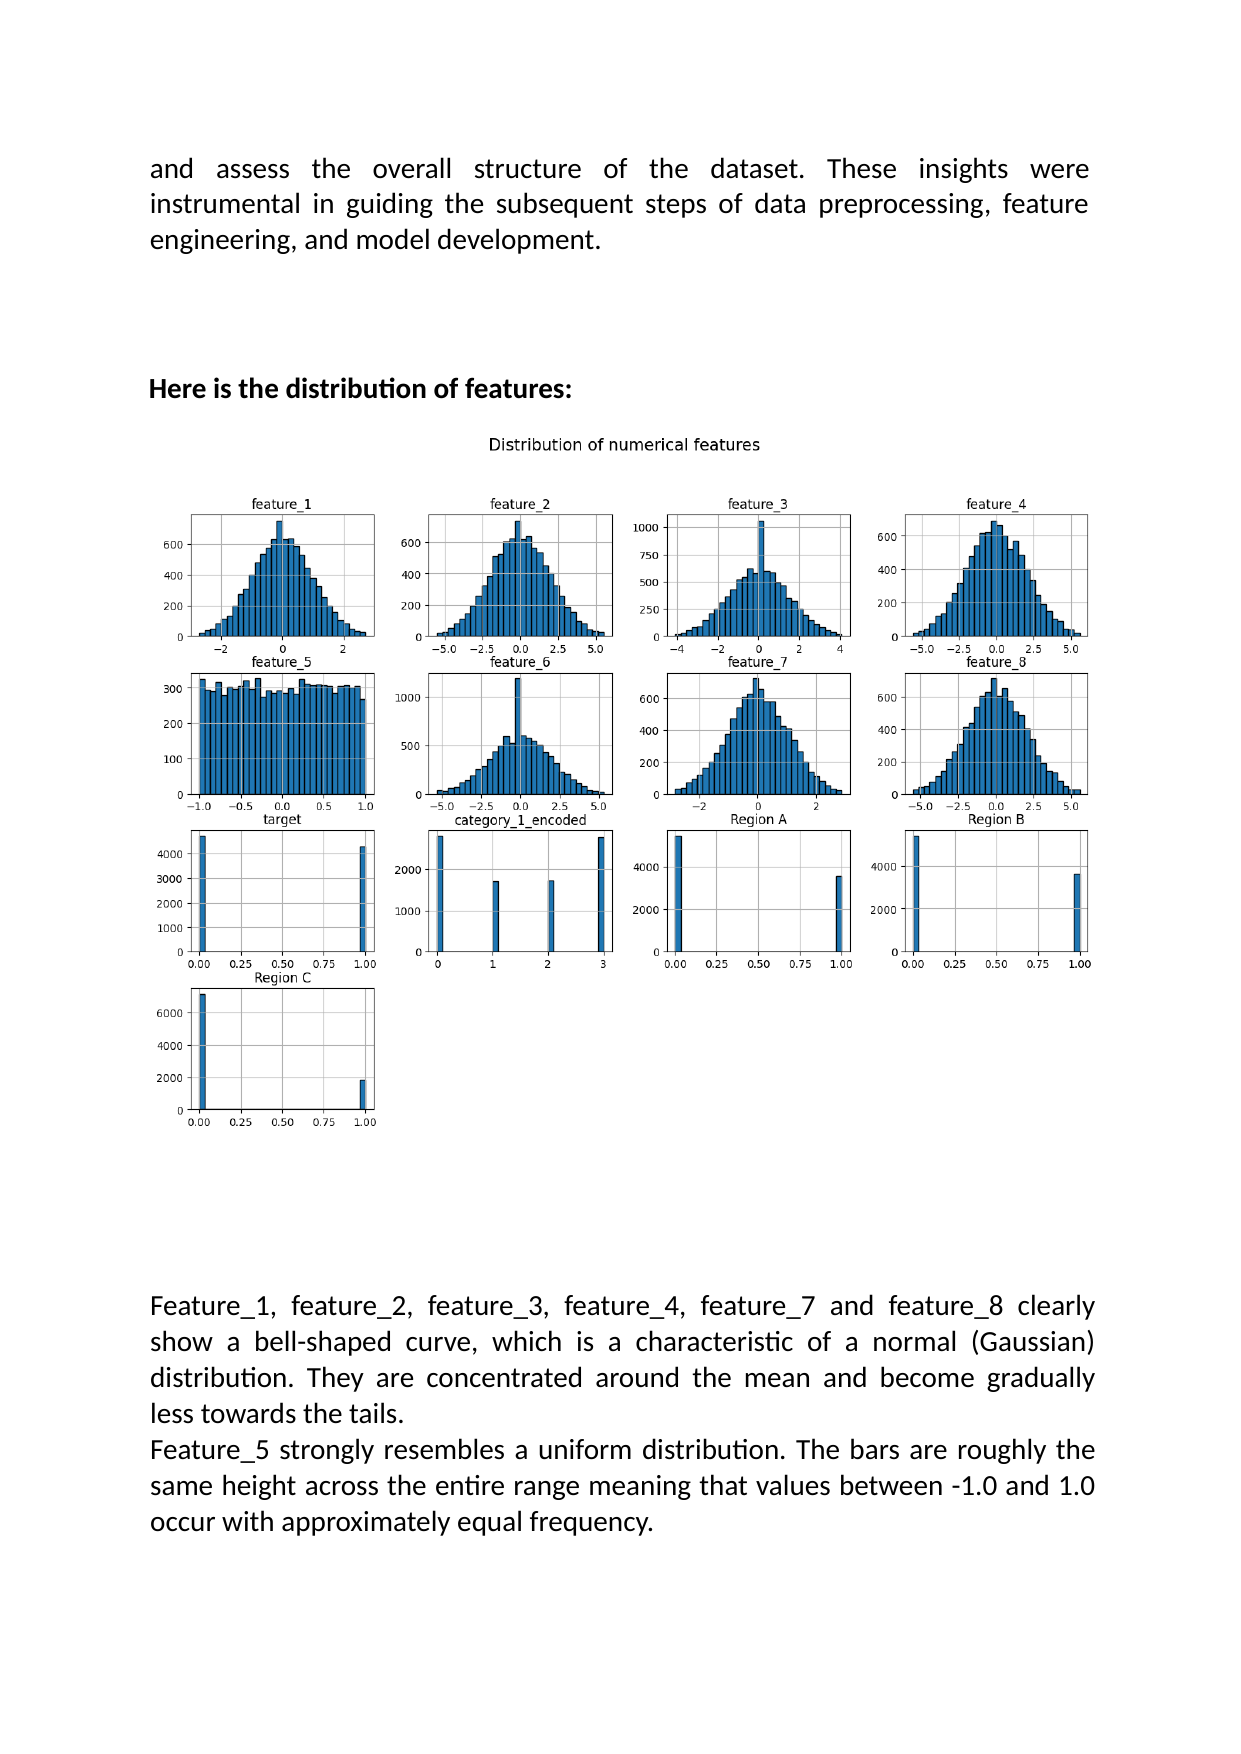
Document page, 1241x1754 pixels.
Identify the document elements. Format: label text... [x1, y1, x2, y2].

text Here is the distribution of features: [148, 370, 1099, 406]
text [148, 150, 1090, 257]
text Feature_1, feature_2, feature_3, feature_4, feature_7 and feature_8 clearly show a bell-shaped curve, which is a characteristic of a normal (Gaussian) distribution. They are concentrated around the mean and become gradually less towards the tails. [150, 1287, 1097, 1431]
picture [148, 430, 1098, 1135]
text Feature_5 strongly resembles a uniform distribution. The bars are roughly the same height across the entire range meaning that values between -1.0 and 1.0 occur with approximately equal frequency. [150, 1431, 1097, 1539]
